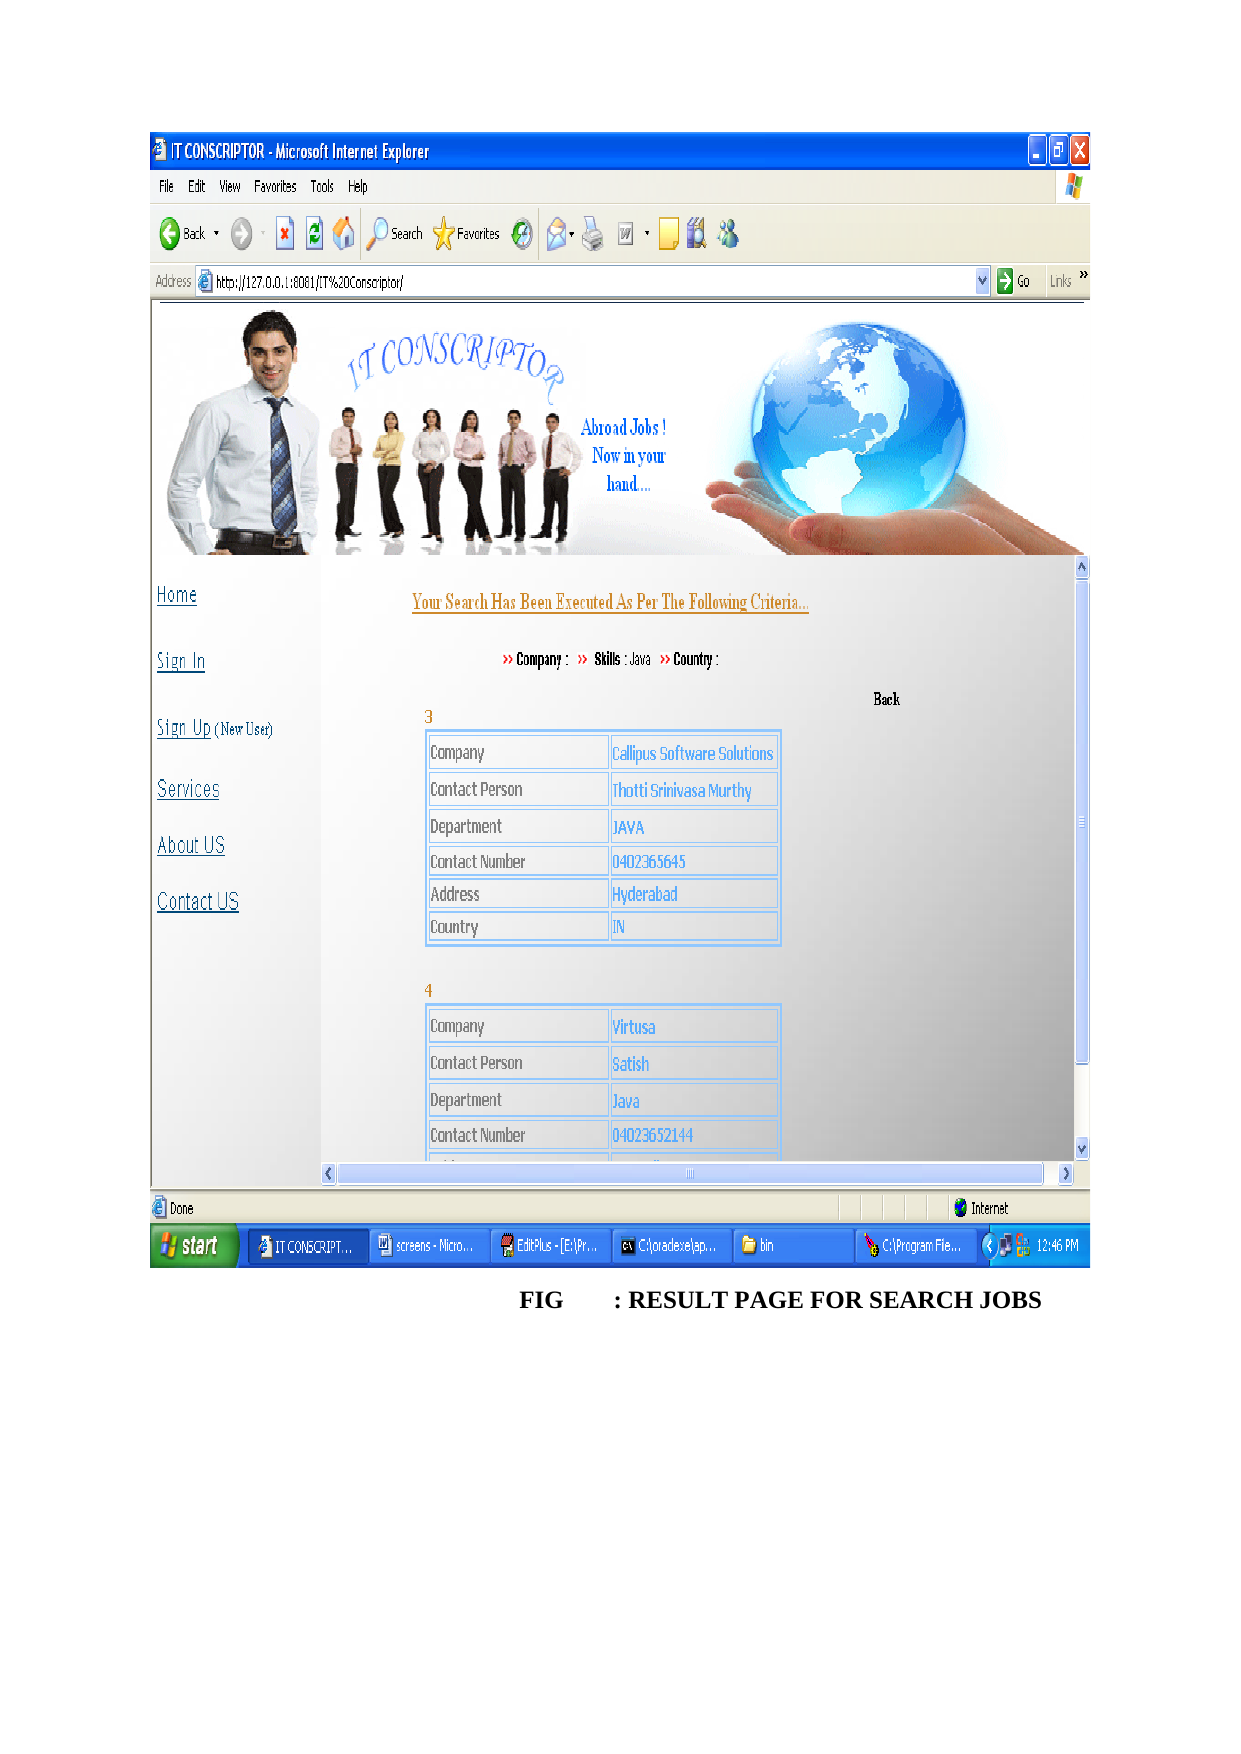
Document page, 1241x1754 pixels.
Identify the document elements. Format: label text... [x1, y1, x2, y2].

picture [150, 132, 1091, 1268]
text FIG : RESULT PAGE FOR SEARCH JOBS [150, 1285, 1090, 1313]
